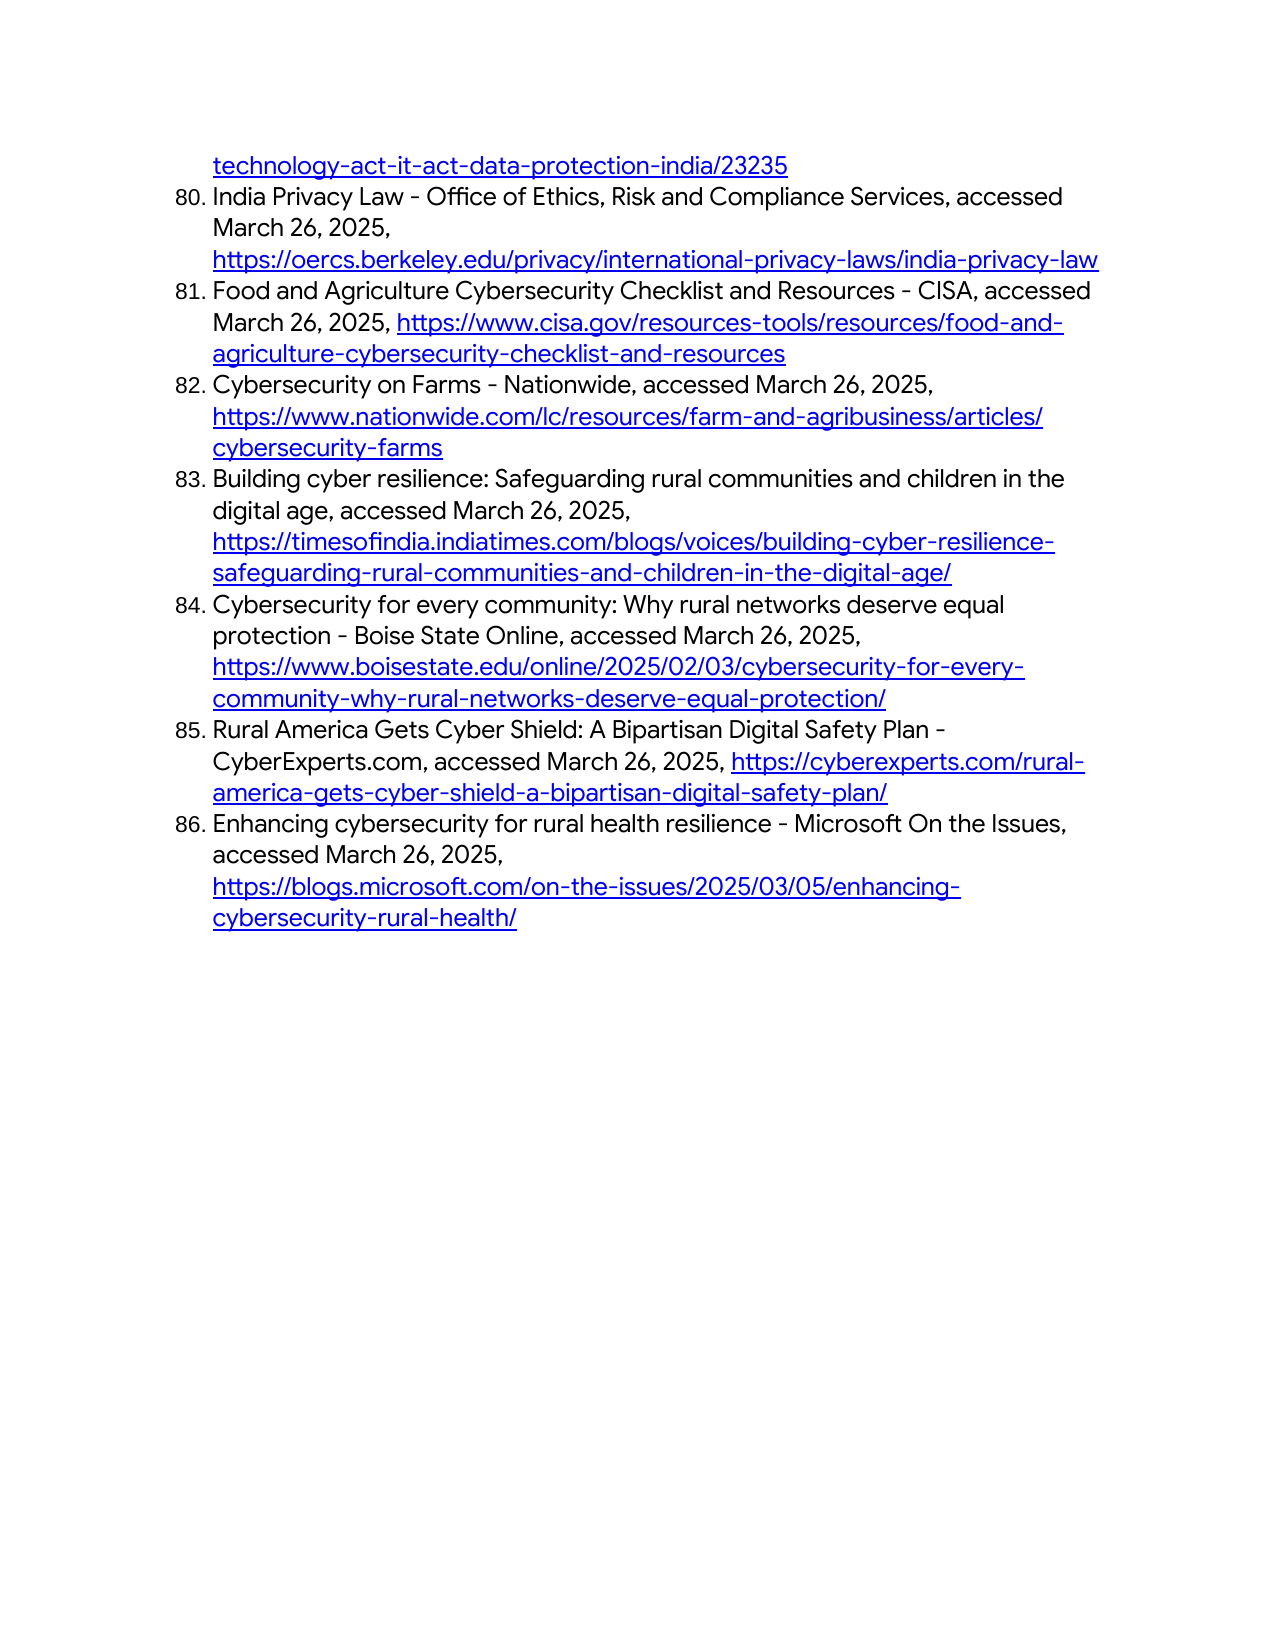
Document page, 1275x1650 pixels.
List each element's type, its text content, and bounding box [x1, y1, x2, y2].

list Cybersecurity for every community: Why rural networks deserve equal protection - Boise State Online, accessed March 26, 2025, https://www.boisestate.edu/online/2025/02/03/cybersecurity-for-every-community-why-rural-networks-deserve-equal-protection/ [175, 589, 1125, 714]
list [175, 150, 1125, 181]
list Cybersecurity on Farms - Nationwide, accessed March 26, 2025, https://www.nationwide.com/lc/resources/farm-and-agribusiness/articles/cybersecurity-farms [175, 369, 1125, 463]
list Enhancing cybersecurity for rural health resilience - Microsoft On the Issues, accessed March 26, 2025, https://blogs.microsoft.com/on-the-issues/2025/03/05/enhancing-cybersecurity-rural-health/ [175, 808, 1125, 934]
list Food and Agriculture Cybersecurity Checklist and Resources - CISA, accessed March 26, 2025, https://www.cisa.gov/resources-tools/resources/food-and-agriculture-cybersecurity-checklist-and-resources [175, 275, 1125, 369]
list Rural America Gets Cyber Shield: A Bipartisan Digital Safety Plan - CyberExperts.com, accessed March 26, 2025, https://cyberexperts.com/rural-america-gets-cyber-shield-a-bipartisan-digital-safety-plan/ [175, 714, 1125, 808]
list India Privacy Law - Office of Ethics, Risk and Compliance Services, accessed March 26, 2025, https://oercs.berkeley.edu/privacy/international-privacy-laws/india-privacy-law [175, 181, 1125, 275]
list Building cyber resilience: Safeguarding rural communities and children in the digital age, accessed March 26, 2025, https://timesofindia.indiatimes.com/blogs/voices/building-cyber-resilience-safeguarding-rural-communities-and-children-in-the-digital-age/ [175, 463, 1125, 589]
